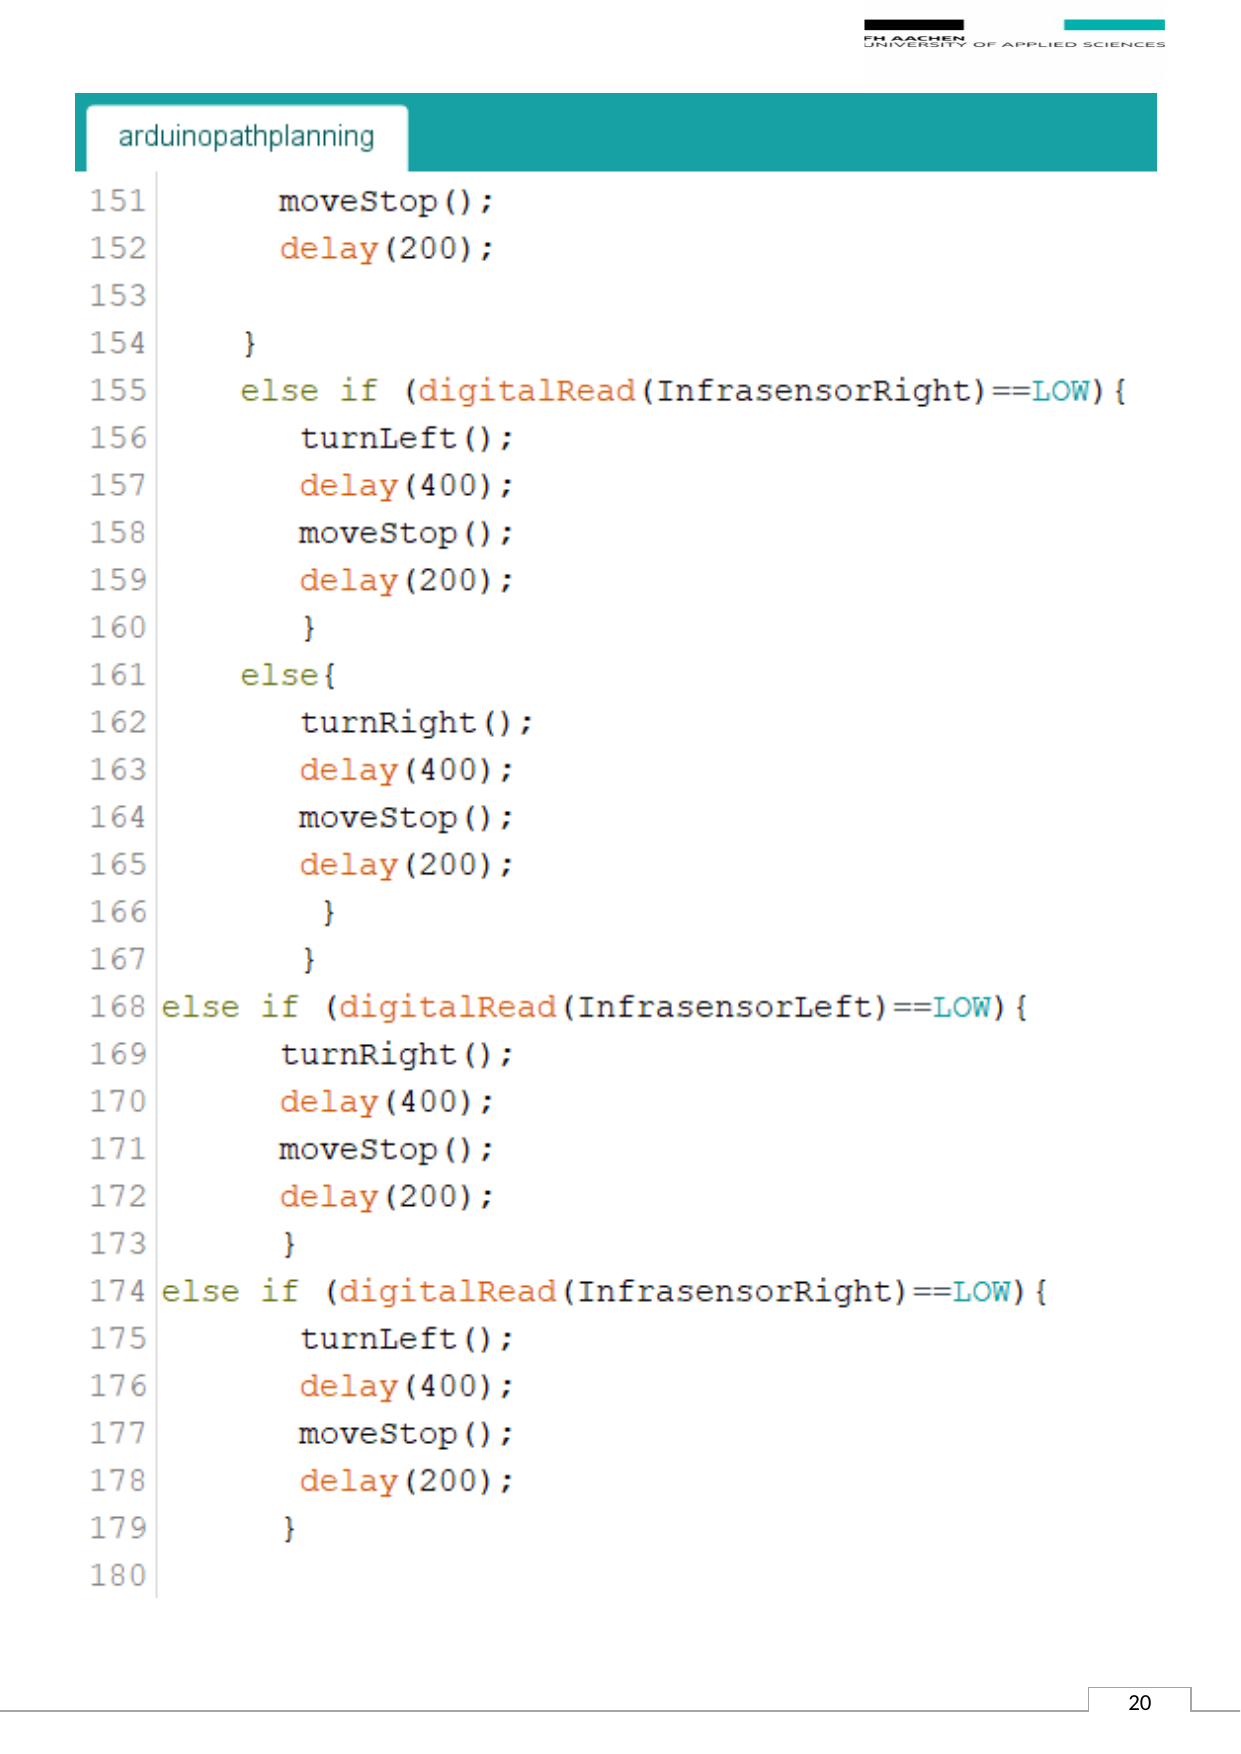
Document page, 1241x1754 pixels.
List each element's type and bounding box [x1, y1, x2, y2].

picture [75, 1, 1164, 1598]
